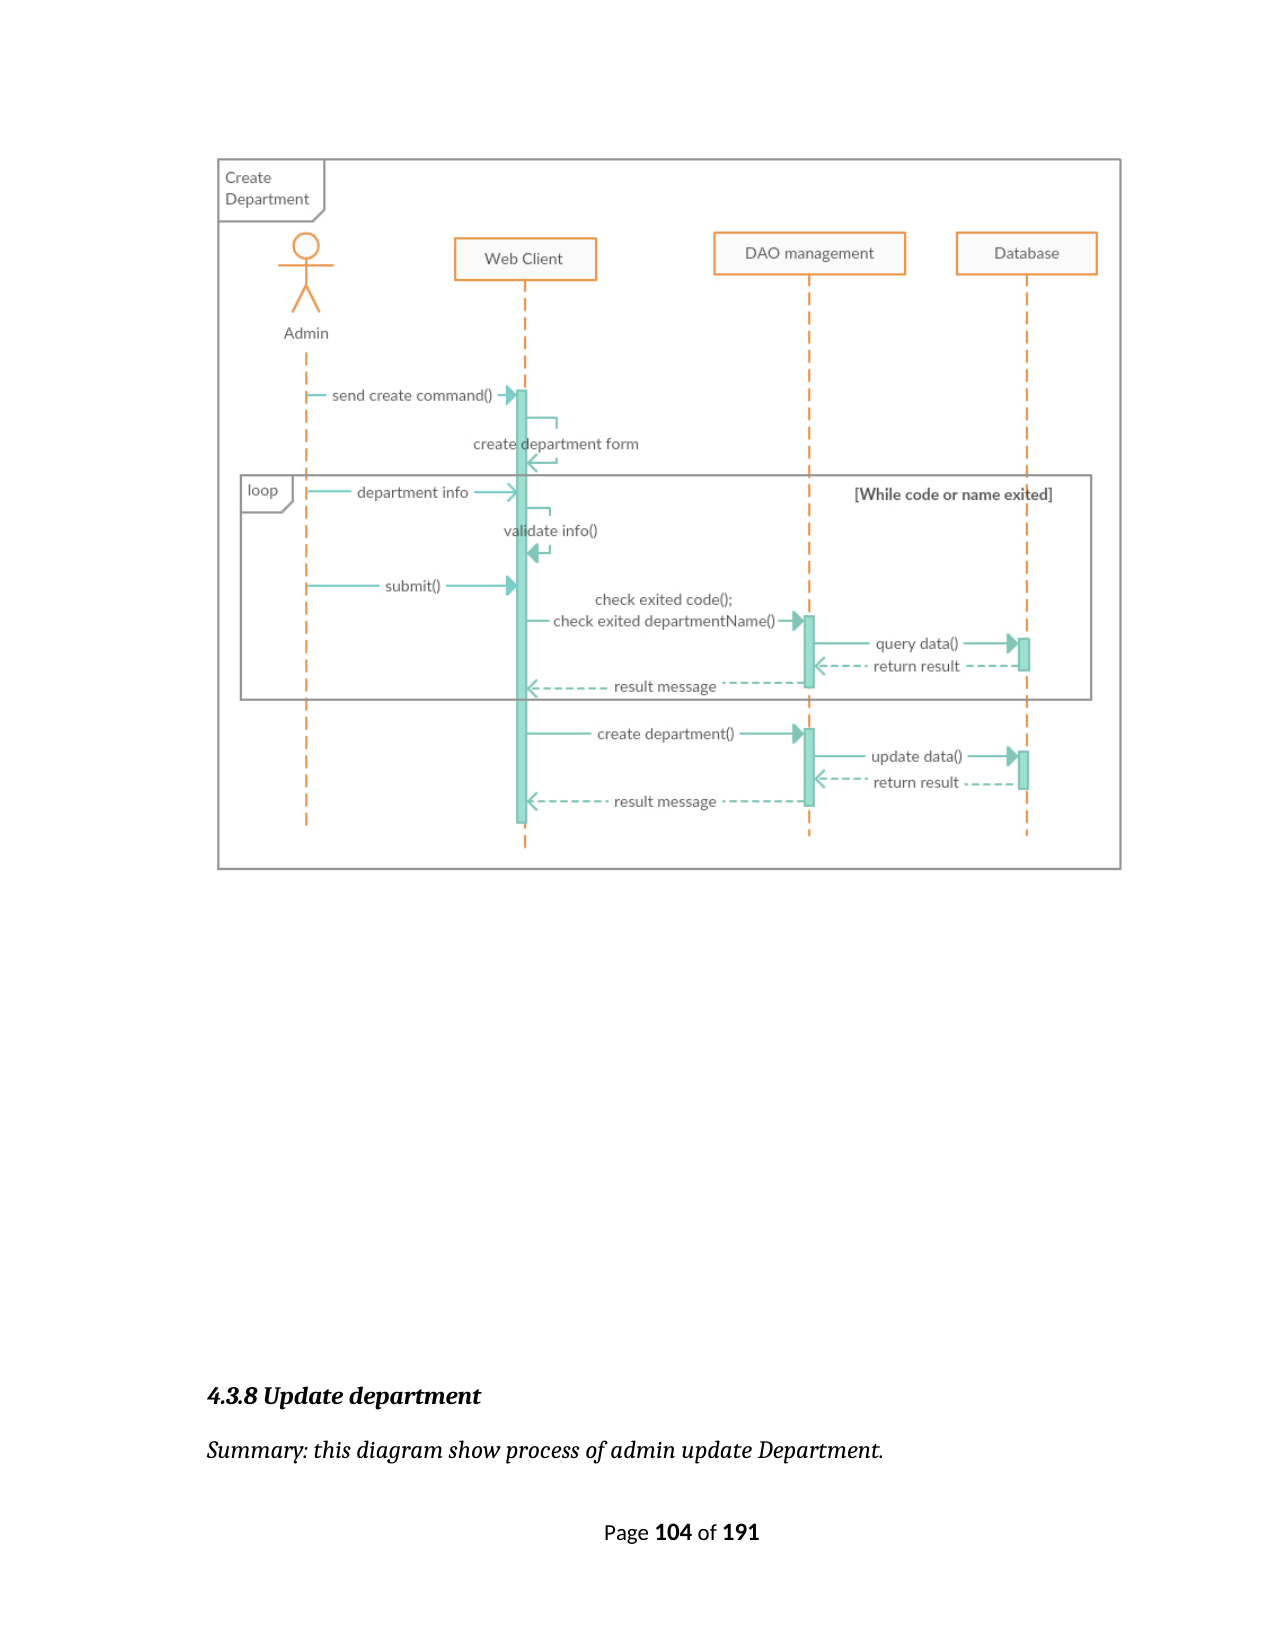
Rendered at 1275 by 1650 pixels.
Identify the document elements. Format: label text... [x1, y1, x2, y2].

text 4.3.8 Update department [207, 1382, 1157, 1411]
text Summary: this diagram show process of admin update Department. [207, 1436, 1157, 1464]
picture [206, 147, 1129, 873]
